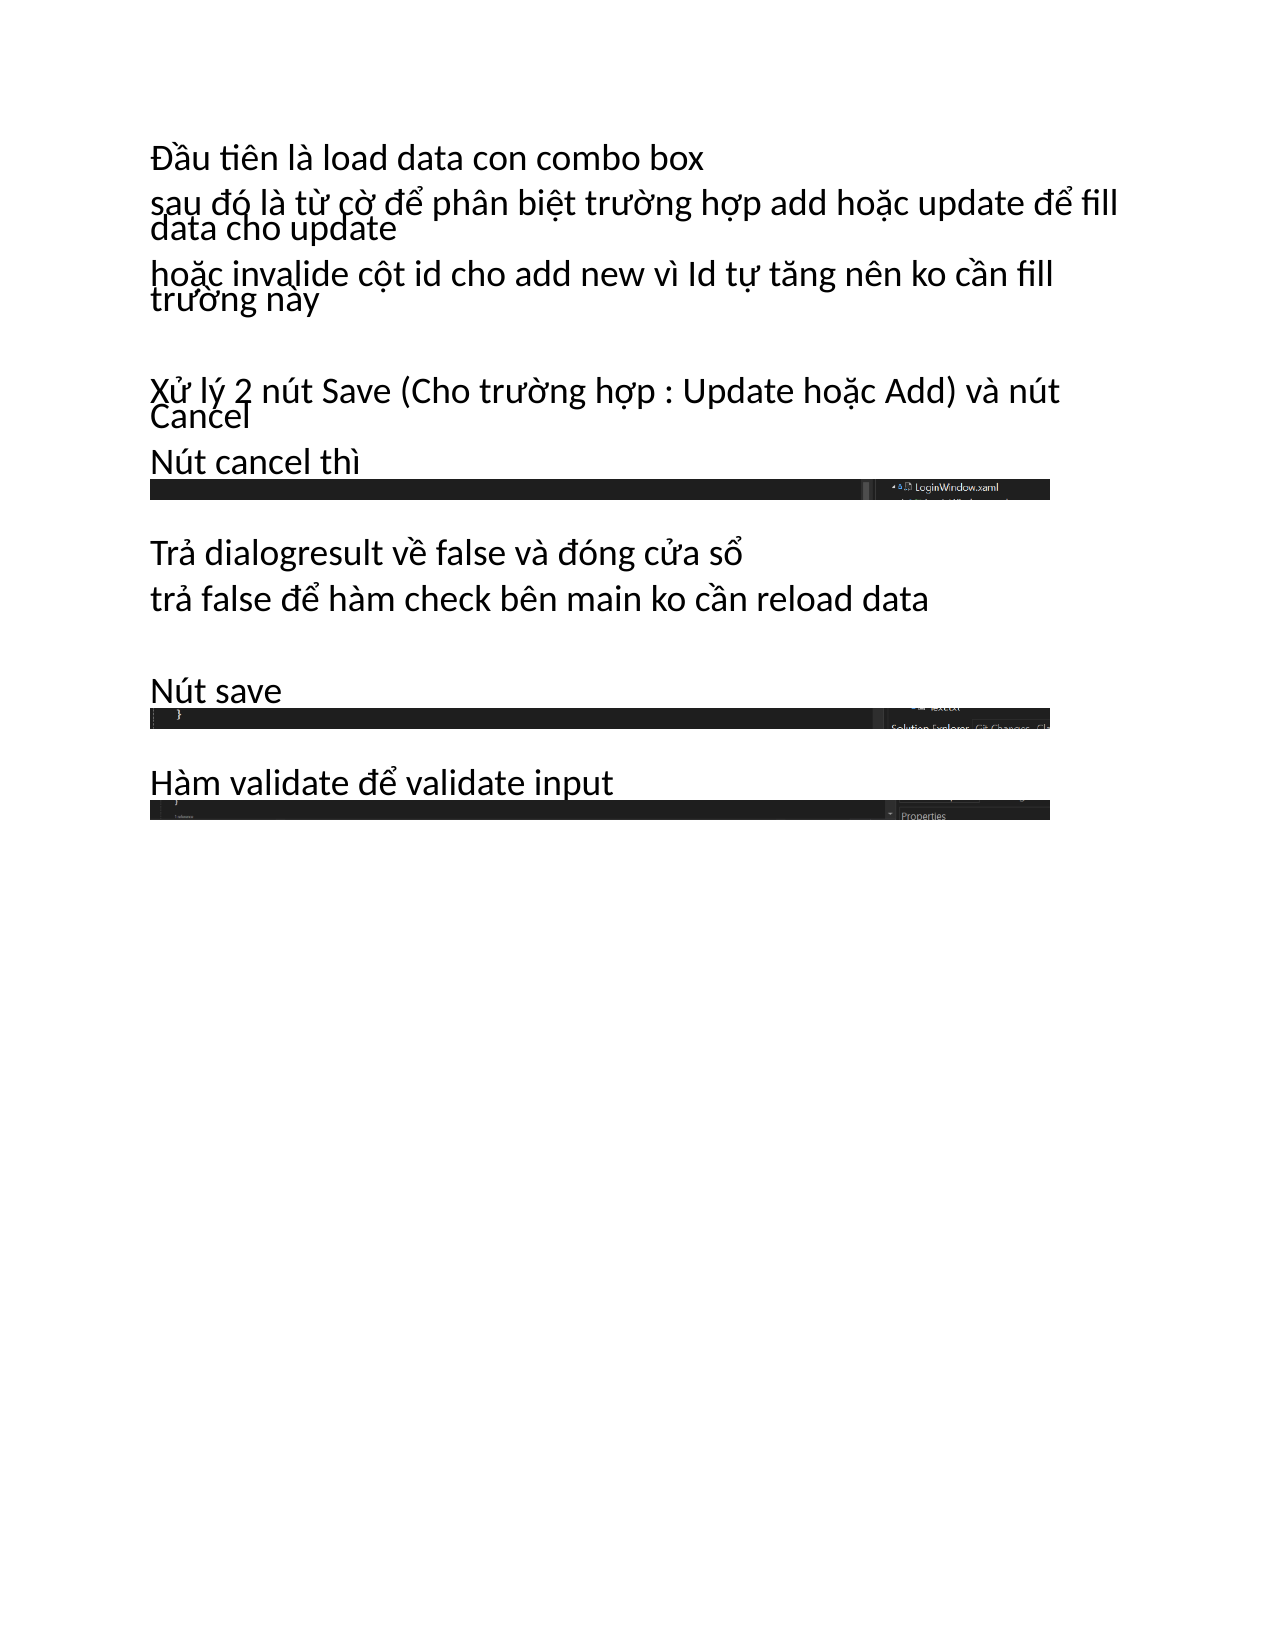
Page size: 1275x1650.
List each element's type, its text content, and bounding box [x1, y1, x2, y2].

text hoặc invalide cột id cho add new vì Id tự tăng nên ko cần fill trường này [150, 267, 1125, 317]
text sau đó là từ cờ để phân biệt trường hợp add hoặc update để fill data cho update [150, 196, 1125, 246]
text trả false để hàm check bên main ko cần reload data [150, 592, 1125, 617]
text Đầu tiên là load data con combo box [150, 150, 1125, 175]
text Xử lý 2 nút Save (Cho trường hợp : Update hoặc Add) và nút Cancel [150, 383, 1125, 433]
text Hàm validate để validate input [150, 775, 1125, 800]
text Nút cancel thì [150, 454, 1125, 479]
text Trả dialogresult về false và đóng cửa sổ [150, 546, 1125, 571]
text Nút save [150, 683, 1125, 708]
